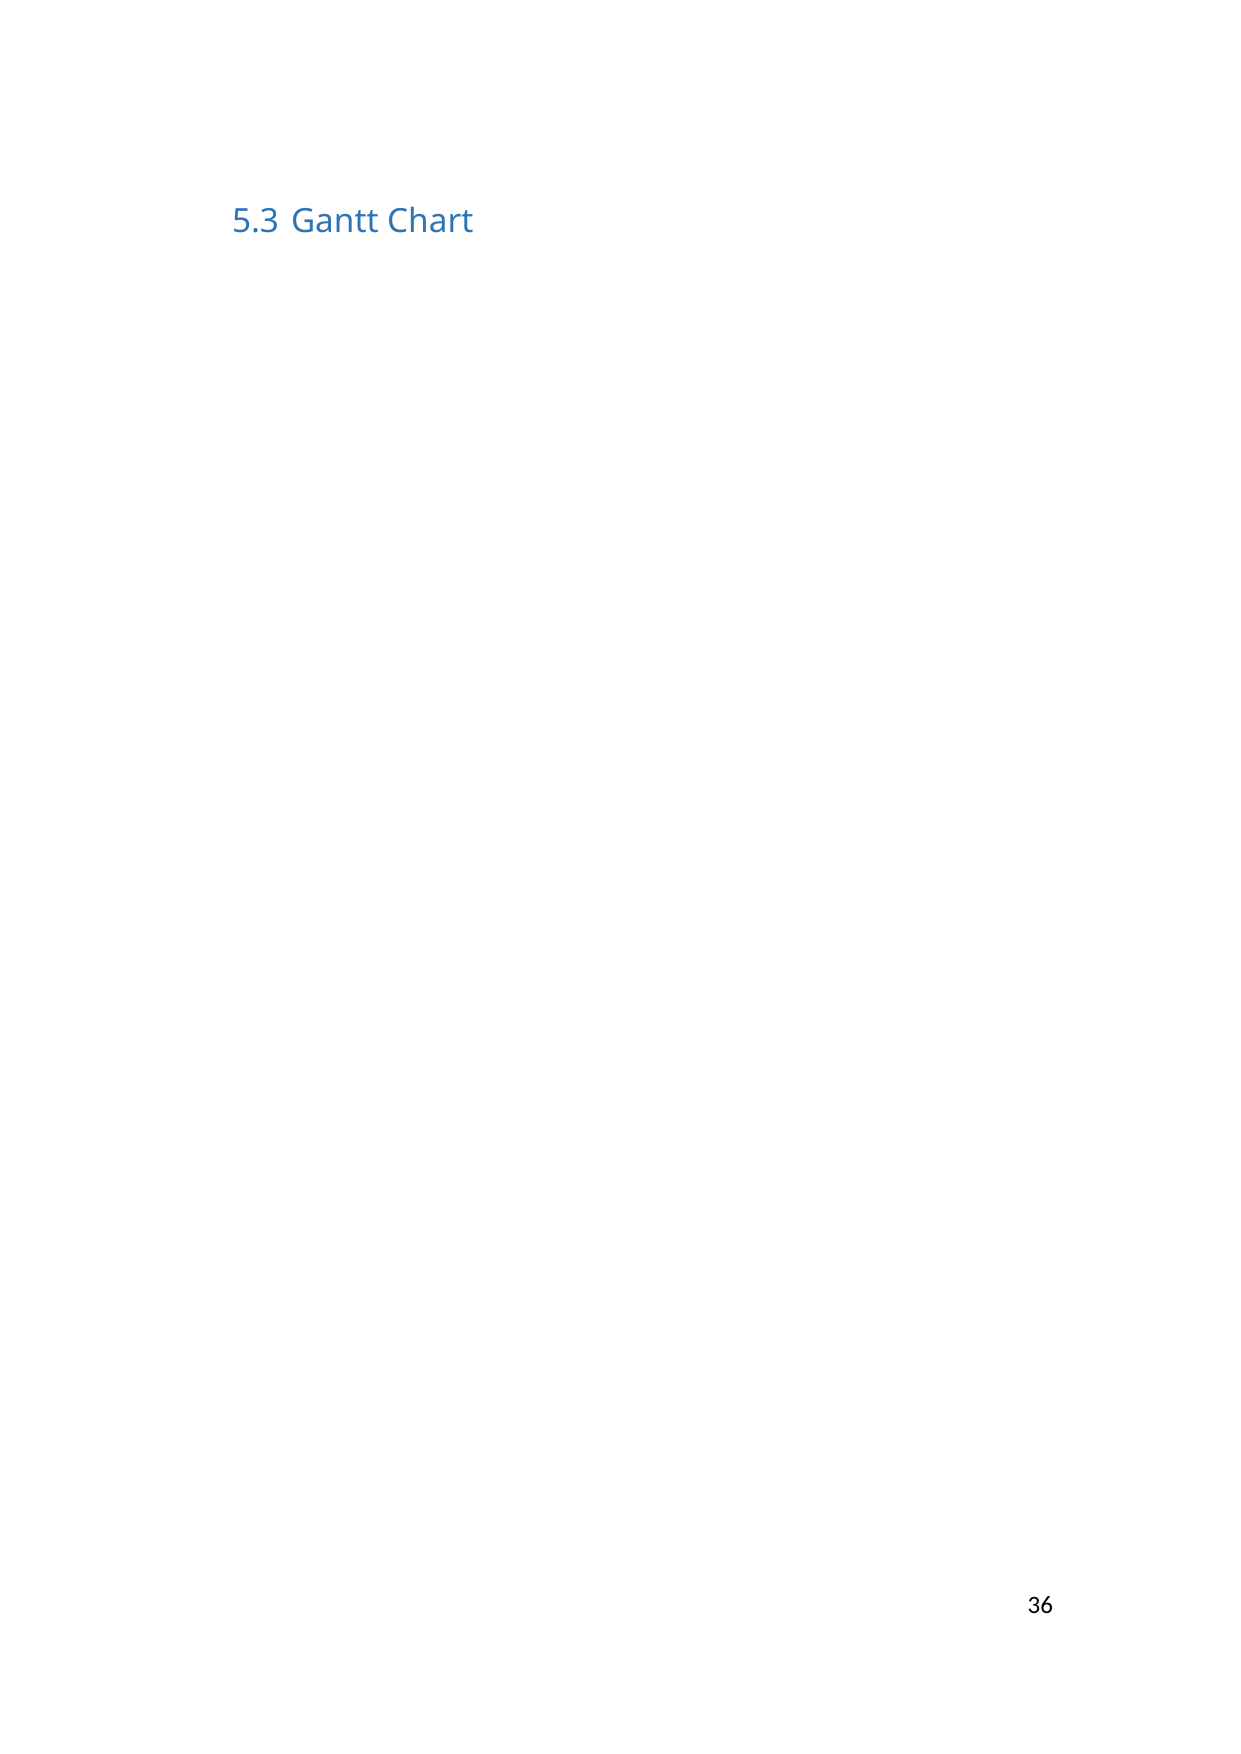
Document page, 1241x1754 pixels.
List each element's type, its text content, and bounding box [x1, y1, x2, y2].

subtitle Gantt Chart [232, 182, 1053, 257]
